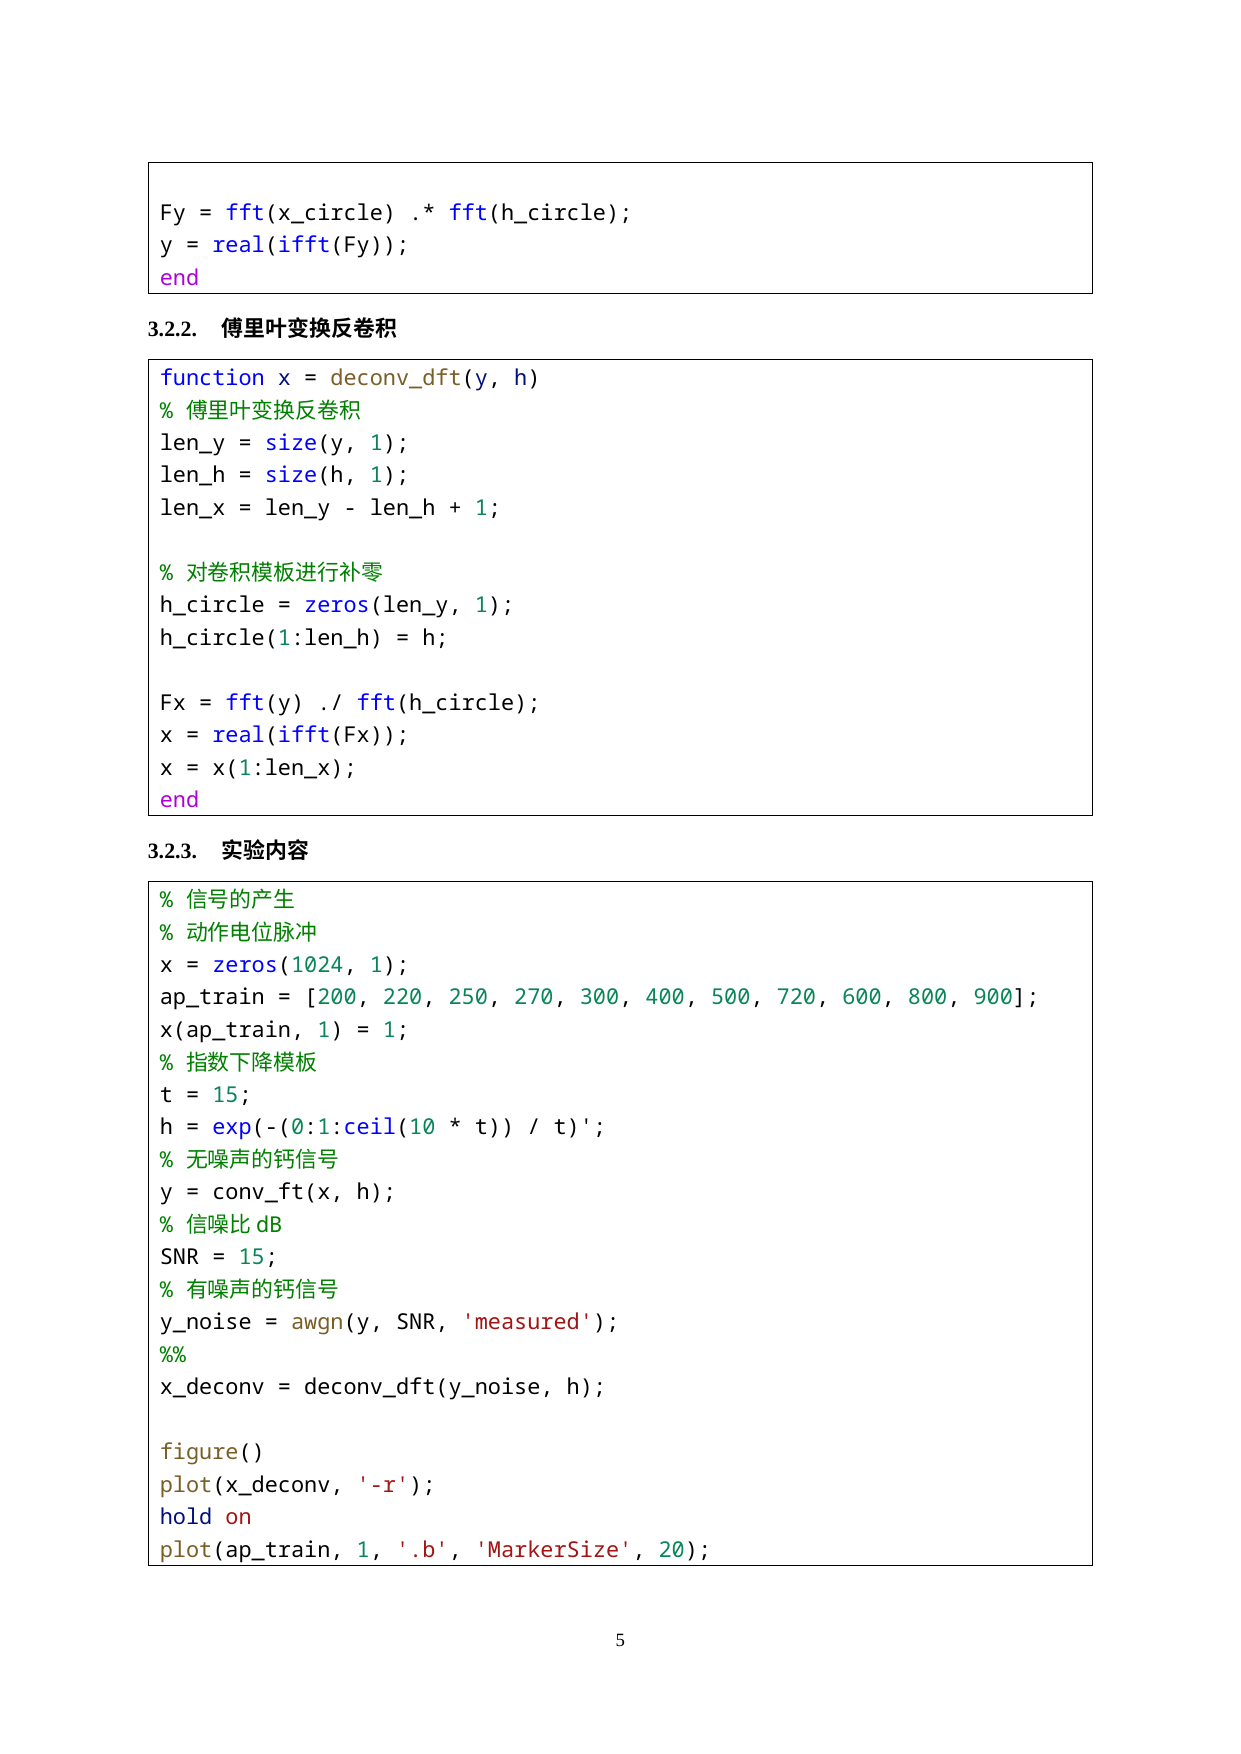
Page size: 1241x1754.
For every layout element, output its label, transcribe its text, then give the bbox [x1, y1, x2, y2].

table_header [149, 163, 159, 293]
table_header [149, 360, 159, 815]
subtitle 傅里叶变换反卷积 [148, 310, 1092, 343]
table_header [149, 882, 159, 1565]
subtitle 实验内容 [148, 832, 1092, 865]
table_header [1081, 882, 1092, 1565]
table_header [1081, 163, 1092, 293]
